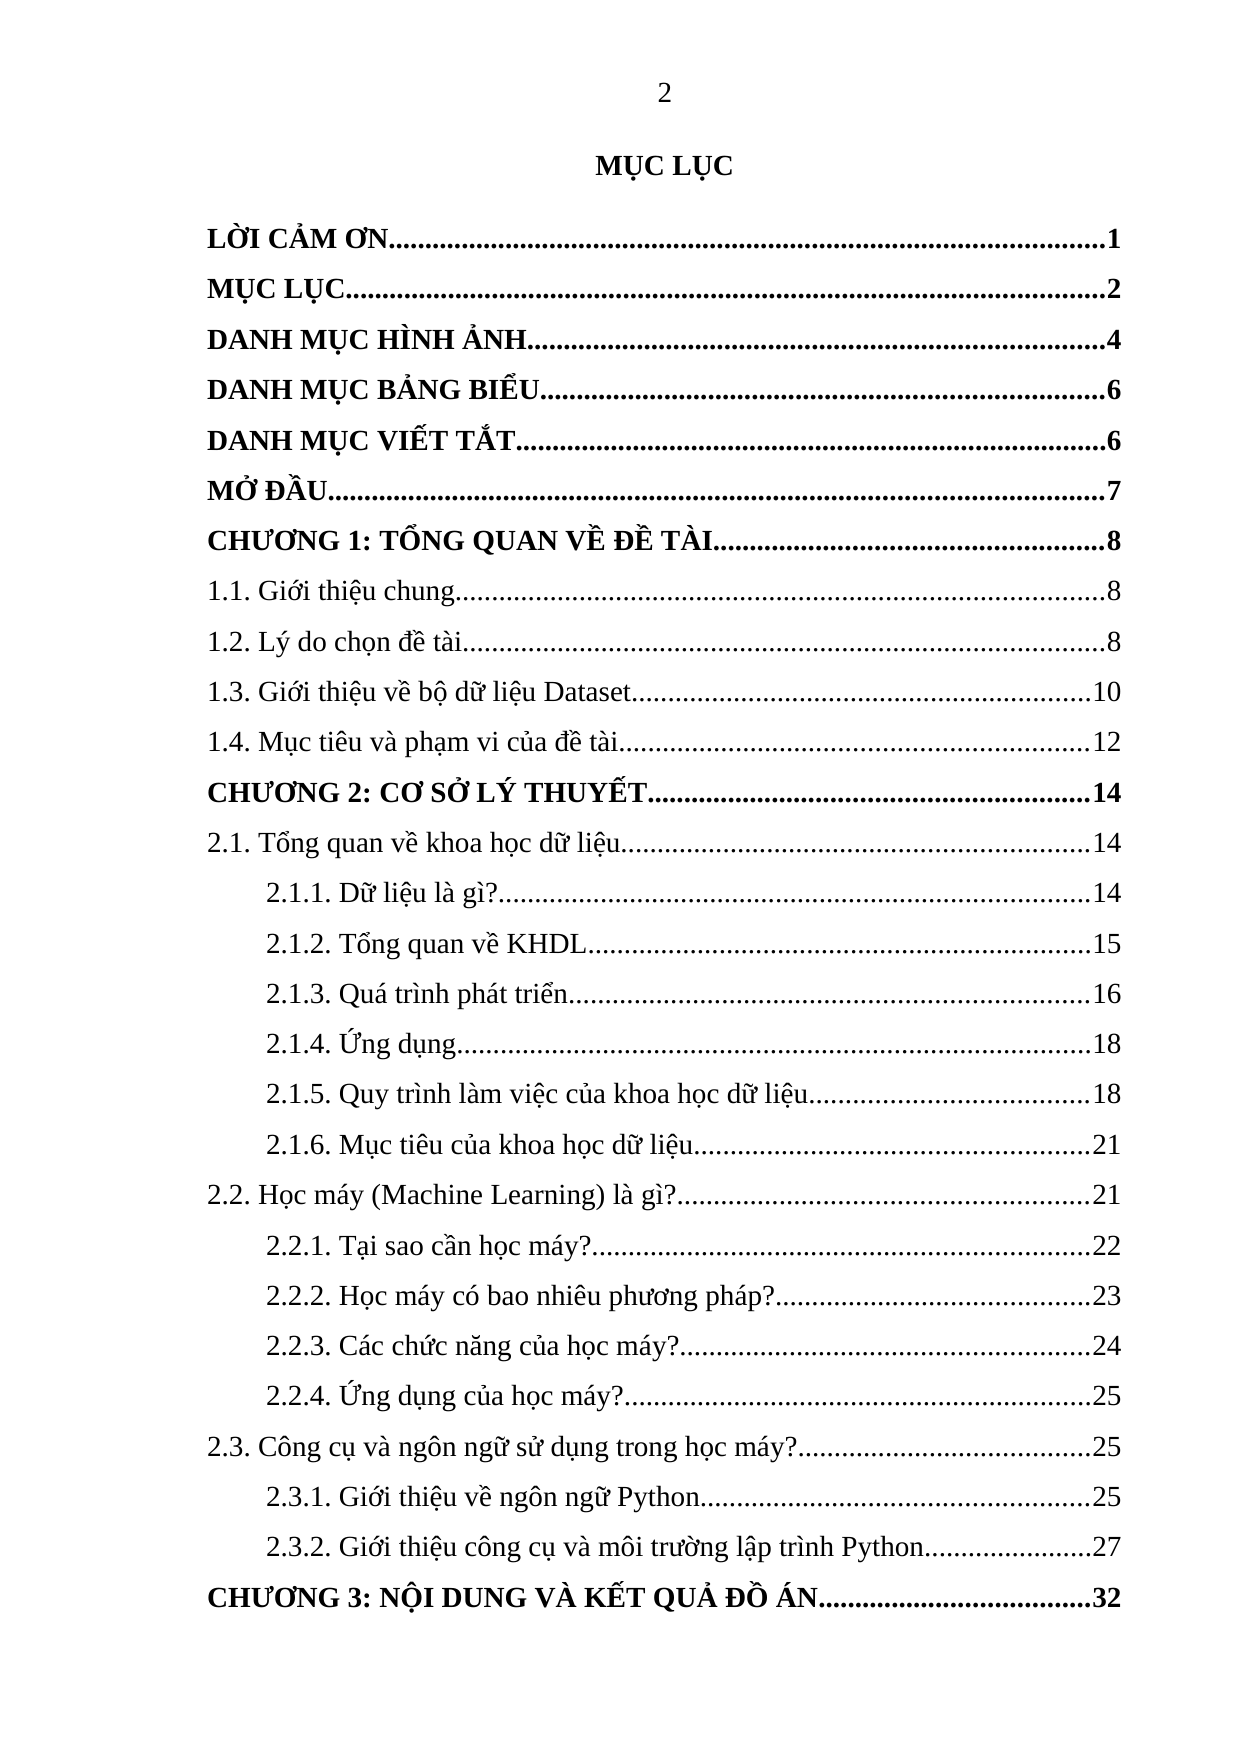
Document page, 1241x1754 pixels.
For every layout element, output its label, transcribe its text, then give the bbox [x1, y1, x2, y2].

text 2.1.6. Mục tiêu của khoa học dữ liệu 21 [207, 1127, 1122, 1161]
text DANH MỤC BẢNG BIỂU 6 [207, 372, 1122, 406]
text 2.1.2. Tổng quan về KHDL 15 [207, 926, 1122, 959]
text 2.2.2. Học máy có bao nhiêu phương pháp? 23 [207, 1278, 1122, 1311]
text LỜI CẢM ƠN 1 [207, 221, 1122, 255]
text CHƯƠNG 2: CƠ SỞ LÝ THUYẾT 14 [207, 775, 1122, 808]
text 1.4. Mục tiêu và phạm vi của đề tài 12 [207, 724, 1122, 758]
text 2.2.4. Ứng dụng của học máy? 25 [207, 1378, 1122, 1412]
text CHƯƠNG 1: TỔNG QUAN VỀ ĐỀ TÀI 8 [207, 523, 1122, 557]
text 2.2.3. Các chức năng của học máy? 24 [207, 1328, 1122, 1362]
text 2.3.2. Giới thiệu công cụ và môi trường lập trình Python 27 [207, 1529, 1122, 1563]
text 2.1.5. Quy trình làm việc của khoa học dữ liệu 18 [207, 1077, 1122, 1110]
text 2.1. Tổng quan về khoa học dữ liệu 14 [207, 825, 1122, 859]
text DANH MỤC VIẾT TẮT 6 [207, 423, 1122, 456]
text 2.3. Công cụ và ngôn ngữ sử dụng trong học máy? 25 [207, 1429, 1122, 1462]
text 2.2.1. Tại sao cần học máy? 22 [207, 1228, 1122, 1261]
text 1.3. Giới thiệu về bộ dữ liệu Dataset 10 [207, 674, 1122, 708]
text 2.3.1. Giới thiệu về ngôn ngữ Python 25 [207, 1479, 1122, 1513]
text 1.2. Lý do chọn đề tài 8 [207, 624, 1122, 657]
text 2.1.3. Quá trình phát triển 16 [207, 976, 1122, 1009]
text 1.1. Giới thiệu chung 8 [207, 573, 1122, 607]
text 2.1.4. Ứng dụng 18 [207, 1026, 1122, 1060]
text 2.2. Học máy (Machine Learning) là gì? 21 [207, 1177, 1122, 1211]
text DANH MỤC HÌNH ẢNH 4 [207, 322, 1122, 356]
text MỤC LỤC [207, 148, 1122, 181]
text CHƯƠNG 3: NỘI DUNG VÀ KẾT QUẢ ĐỒ ÁN 32 [207, 1580, 1122, 1613]
text MỞ ĐẦU 7 [207, 473, 1122, 506]
text 2.1.1. Dữ liệu là gì? 14 [207, 875, 1122, 909]
text MỤC LỤC 2 [207, 272, 1122, 305]
